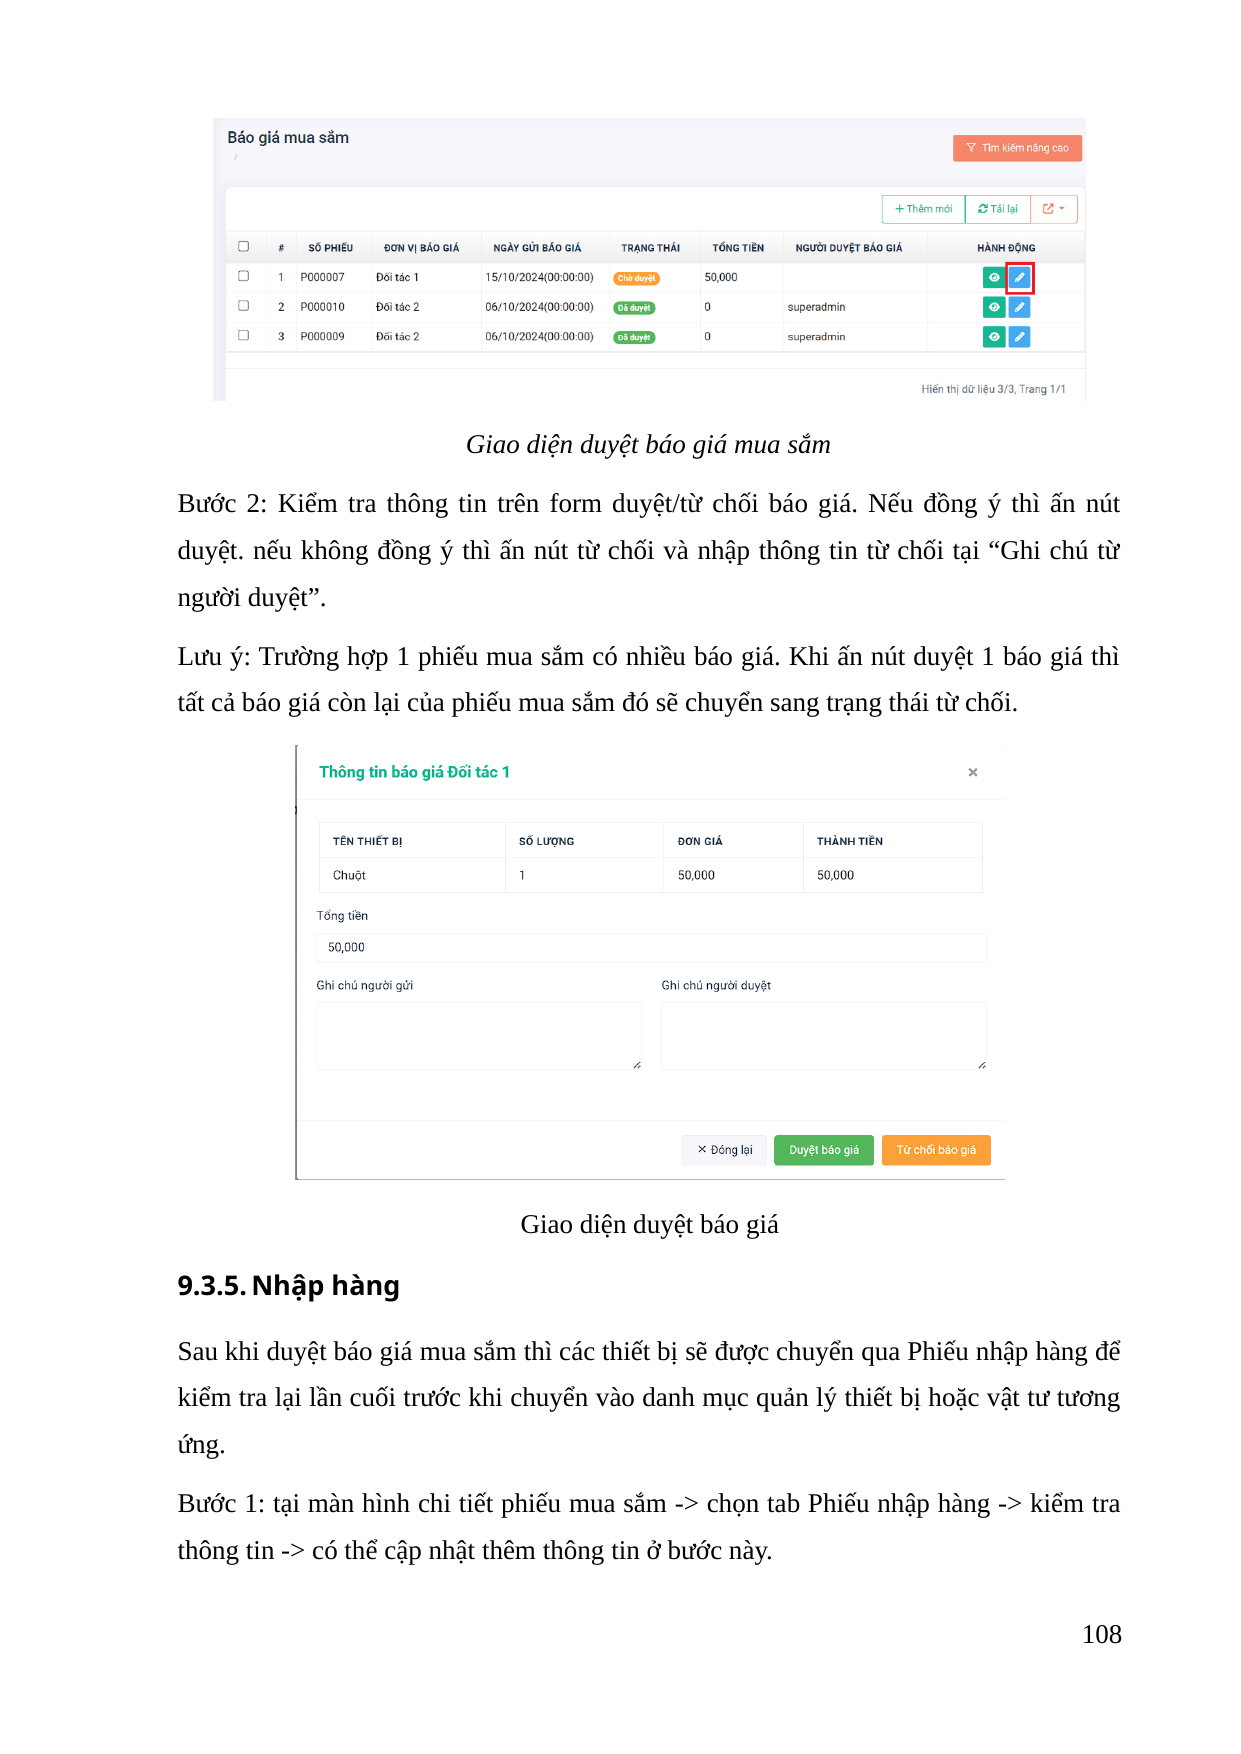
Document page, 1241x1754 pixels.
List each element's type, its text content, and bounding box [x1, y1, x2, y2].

text Giao diện duyệt báo giá mua sắm [177, 428, 1122, 459]
text Giao diện duyệt báo giá [177, 1208, 1122, 1239]
text Bước 1: tại màn hình chi tiết phiếu mua sắm -> chọn tab Phiếu nhập hàng -> kiểm tra thông tin -> có thể cập nhật thêm thông tin ở bước này. [177, 1487, 1122, 1565]
picture [295, 745, 1005, 1180]
text Lưu ý: Trường hợp 1 phiếu mua sắm có nhiều báo giá. Khi ấn nút duyệt 1 báo giá thì tất cả báo giá còn lại của phiếu mua sắm đó sẽ chuyển sang trạng thái từ chối. [177, 640, 1122, 718]
text Bước 2: Kiểm tra thông tin trên form duyệt/từ chối báo giá. Nếu đồng ý thì ấn nút duyệt. nếu không đồng ý thì ấn nút từ chối và nhập thông tin từ chối tại “Ghi chú từ người duyệt”. [177, 487, 1122, 612]
picture [213, 118, 1087, 401]
text Sau khi duyệt báo giá mua sắm thì các thiết bị sẽ được chuyển qua Phiếu nhập hàng để kiểm tra lại lần cuối trước khi chuyển vào danh mục quản lý thiết bị hoặc vật tư tương ứng. [177, 1335, 1122, 1459]
subtitle Nhập hàng [177, 1267, 1122, 1304]
